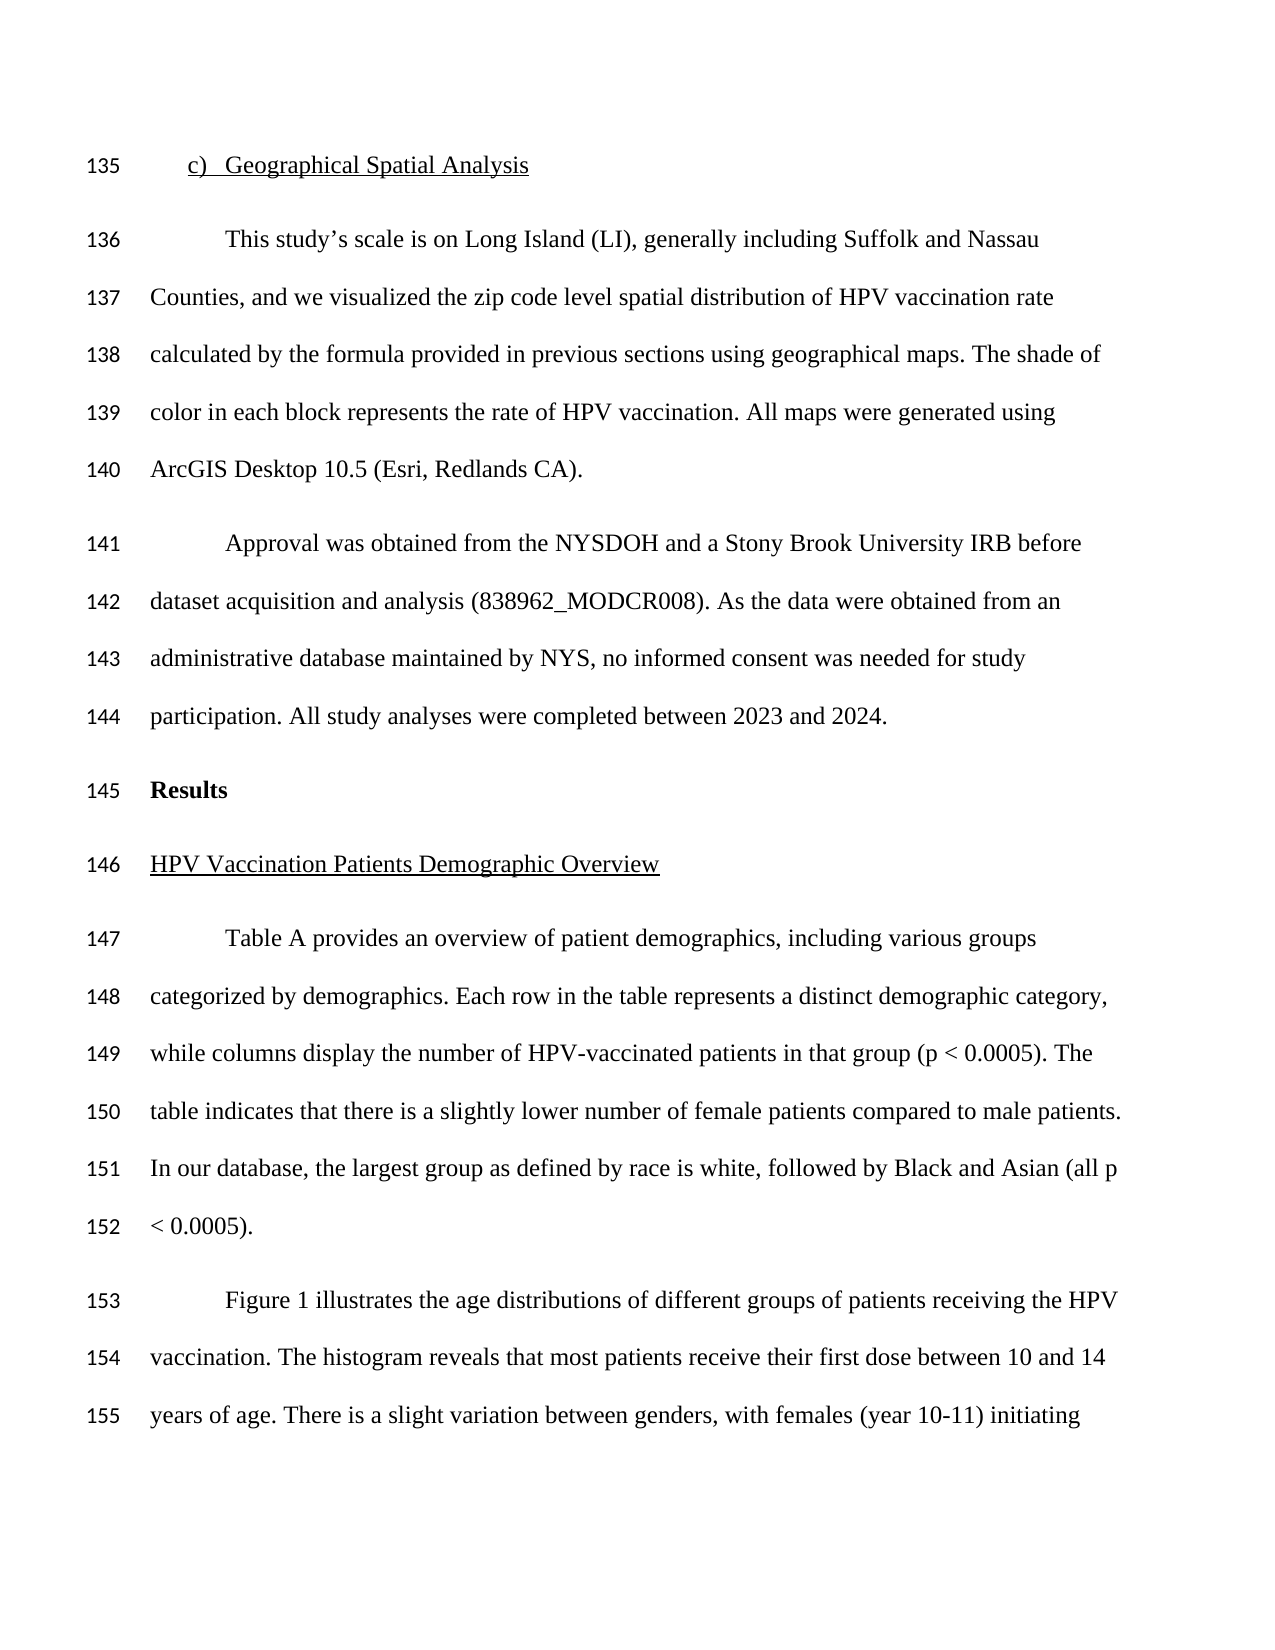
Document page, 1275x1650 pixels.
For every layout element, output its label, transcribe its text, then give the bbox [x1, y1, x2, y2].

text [150, 1285, 1125, 1429]
text HPV Vaccination Patients Demographic Overview [150, 849, 1125, 878]
list Geographical Spatial Analysis [187, 150, 1125, 179]
text Approval was obtained from the NYSDOH and a Stony Brook University IRB before dataset acquisition and analysis (838962_MODCR008). As the data were obtained from an administrative database maintained by NYS, no informed consent was needed for study participation. All study analyses were completed between 2023 and 2024. [150, 528, 1125, 729]
text This study’s scale is on Long Island (LI), generally including Suffolk and Nassau Counties, and we visualized the zip code level spatial distribution of HPV vaccination rate calculated by the formula provided in previous sections using geographical maps. The shade of color in each block represents the rate of HPV vaccination. All maps were generated using ArcGIS Desktop 10.5 (Esri, Redlands CA). [150, 224, 1125, 483]
text Results [150, 775, 1125, 804]
text Table A provides an overview of patient demographics, including various groups categorized by demographics. Each row in the table represents a distinct demographic category, while columns display the number of HPV-vaccinated patients in that group (p < 0.0005). The table indicates that there is a slightly lower number of female patients compared to male patients. In our database, the largest group as defined by race is white, followed by Black and Asian (all p < 0.0005). [150, 923, 1125, 1239]
